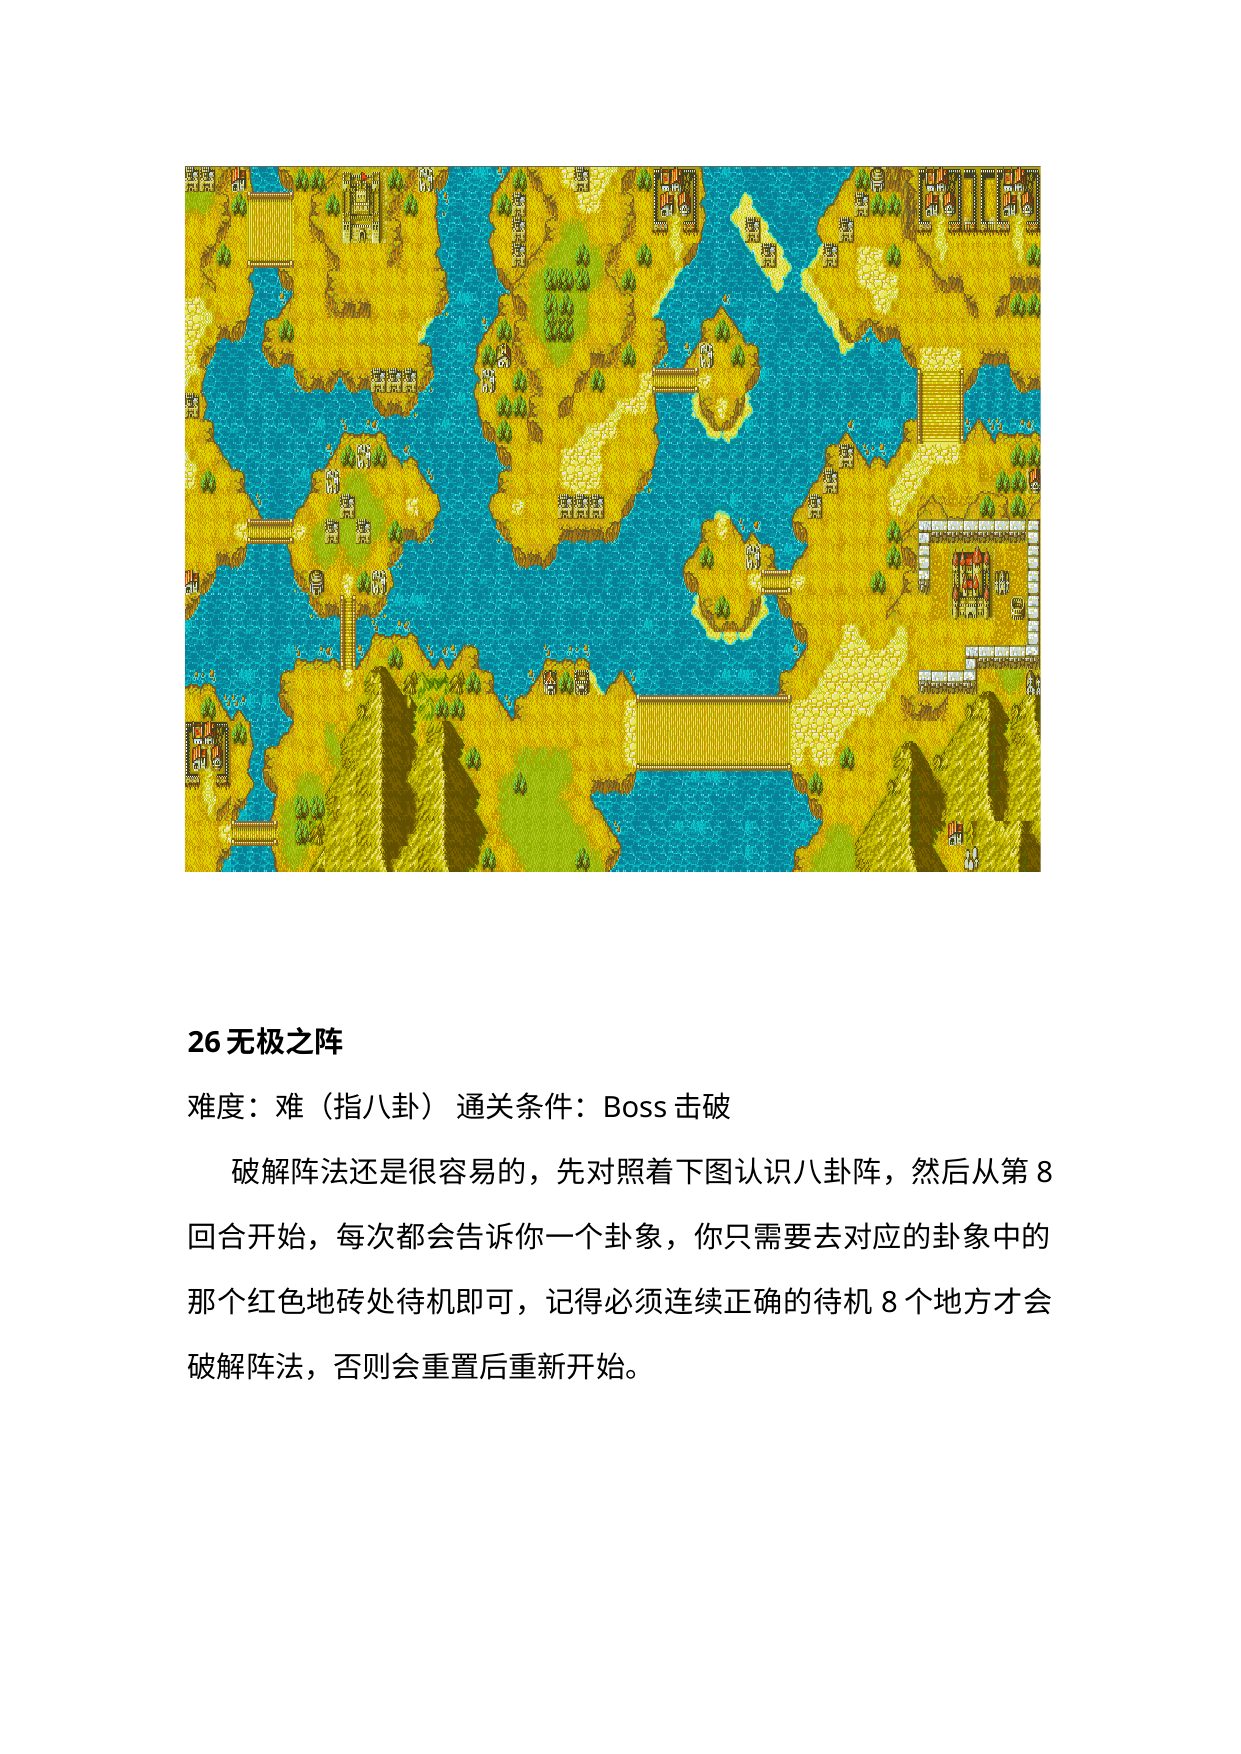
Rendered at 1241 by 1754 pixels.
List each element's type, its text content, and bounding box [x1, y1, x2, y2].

text 难度：难（指八卦） 通关条件：Boss击破 [187, 1072, 1053, 1137]
text 破解阵法还是很容易的，先对照着下图认识八卦阵，然后从第8回合开始，每次都会告诉你一个卦象，你只需要去对应的卦象中的那个红色地砖处待机即可，记得必须连续正确的待机8个地方才会破解阵法，否则会重置后重新开始。 [187, 1137, 1053, 1397]
picture [184, 166, 1041, 872]
text 26无极之阵 [187, 1007, 1053, 1072]
